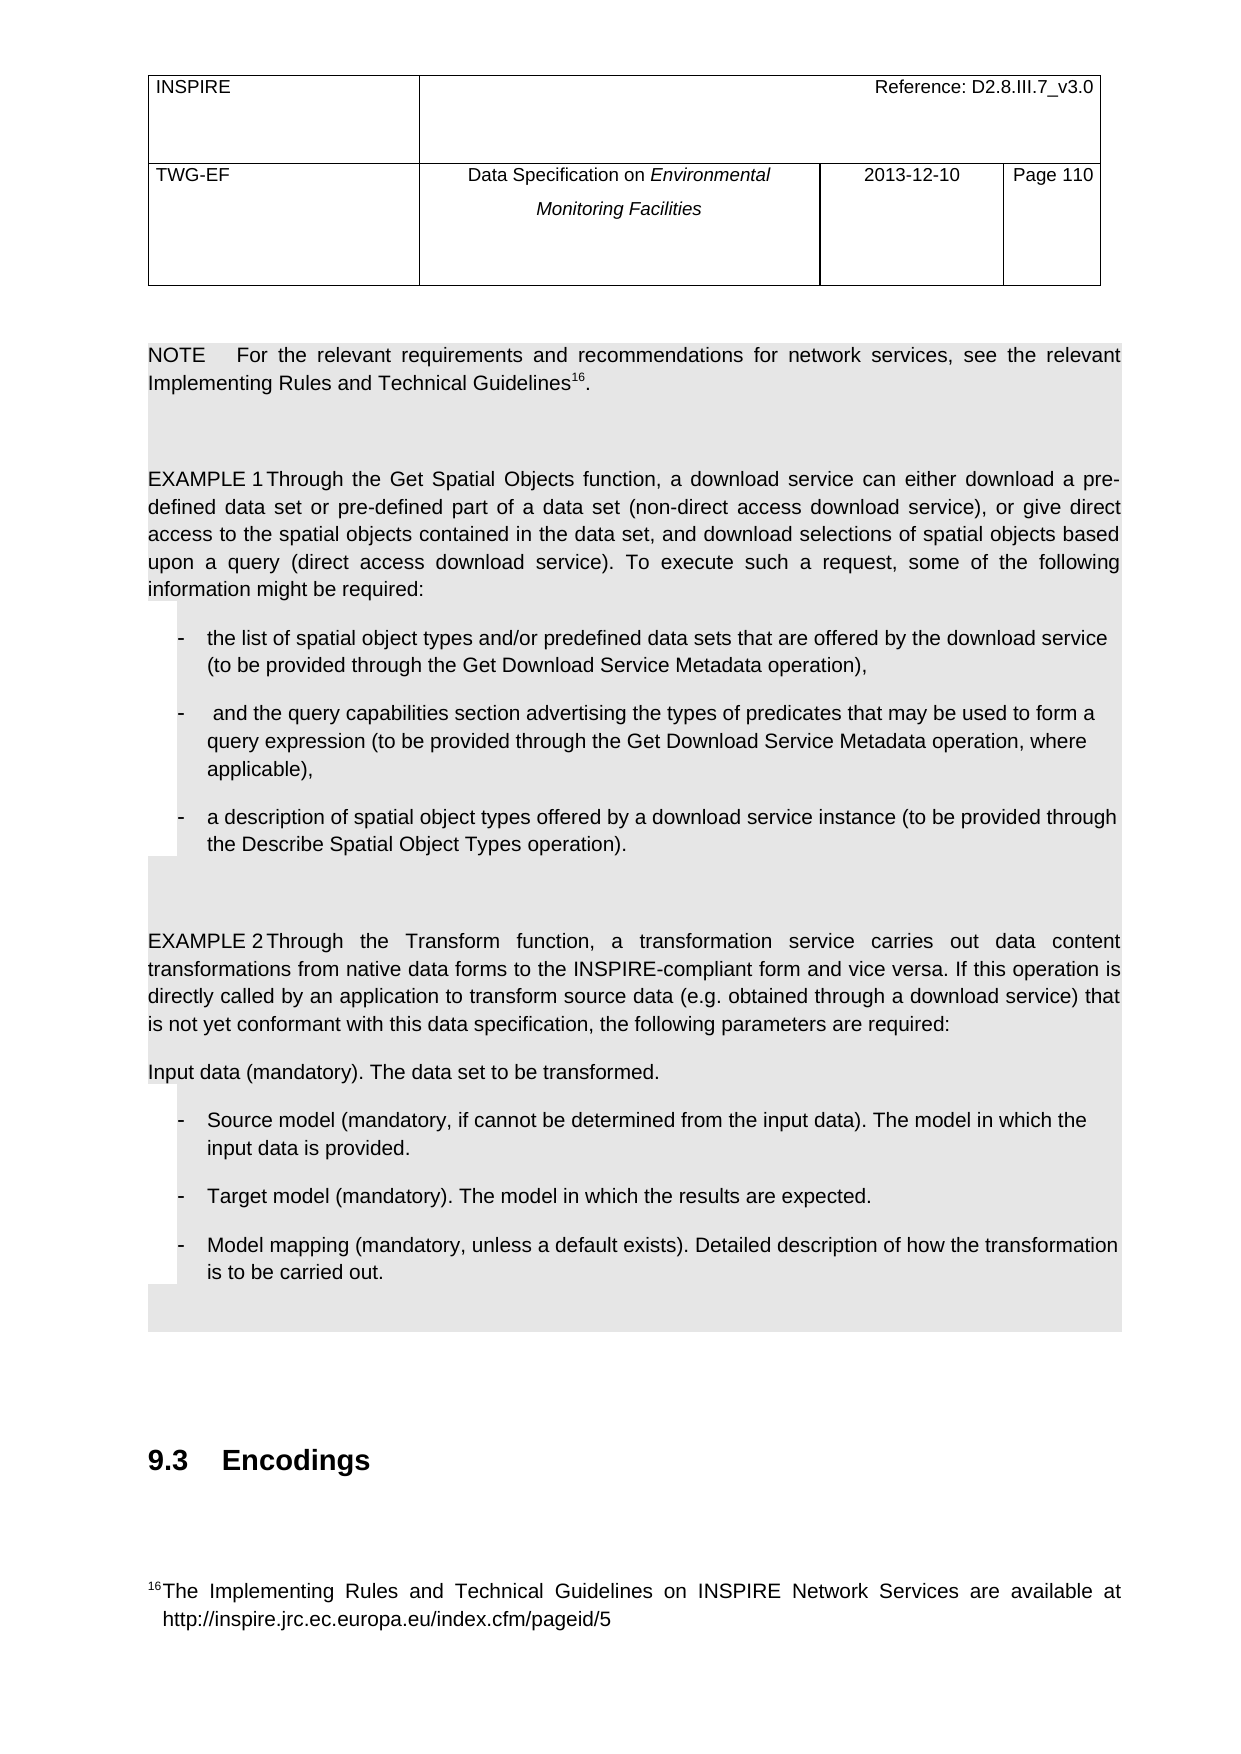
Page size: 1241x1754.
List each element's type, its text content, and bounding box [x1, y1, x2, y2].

list the list of spatial object types and/or predefined data sets that are offered by the download service (to be provided through the Get Download Service Metadata operation), [177, 625, 1122, 677]
subtitle Encodings [148, 1443, 1122, 1476]
list and the query capabilities section advertising the types of predicates that may be used to form a query expression (to be provided through the Get Download Service Metadata operation, where applicable), [177, 701, 1122, 780]
text Input data (mandatory). The data set to be transformed. [148, 1060, 1122, 1084]
text NOTE For the relevant requirements and recommendations for network services, see the relevant Implementing Rules and Technical Guidelines. [148, 343, 1122, 394]
list Target model (mandatory). The model in which the results are expected. [177, 1184, 1122, 1208]
text EXAMPLE 1 Through the Get Spatial Objects function, a download service can either download a pre-defined data set or pre-defined part of a data set (non-direct access download service), or give direct access to the spatial objects contained in the data set, and download selections of spatial objects based upon a query (direct access download service). To execute such a request, some of the following information might be required: [148, 467, 1122, 601]
list Source model (mandatory, if cannot be determined from the input data). The model in which the input data is provided. [177, 1108, 1122, 1160]
text EXAMPLE 2 Through the Transform function, a transformation service carries out data content transformations from native data forms to the INSPIRE-compliant form and vice versa. If this operation is directly called by an application to transform source data (e.g. obtained through a download service) that is not yet conformant with this data specification, the following parameters are required: [148, 929, 1122, 1035]
list a description of spatial object types offered by a download service instance (to be provided through the Describe Spatial Object Types operation). [177, 805, 1122, 856]
list Model mapping (mandatory, unless a default exists). Detailed description of how the transformation is to be carried out. [177, 1232, 1122, 1284]
